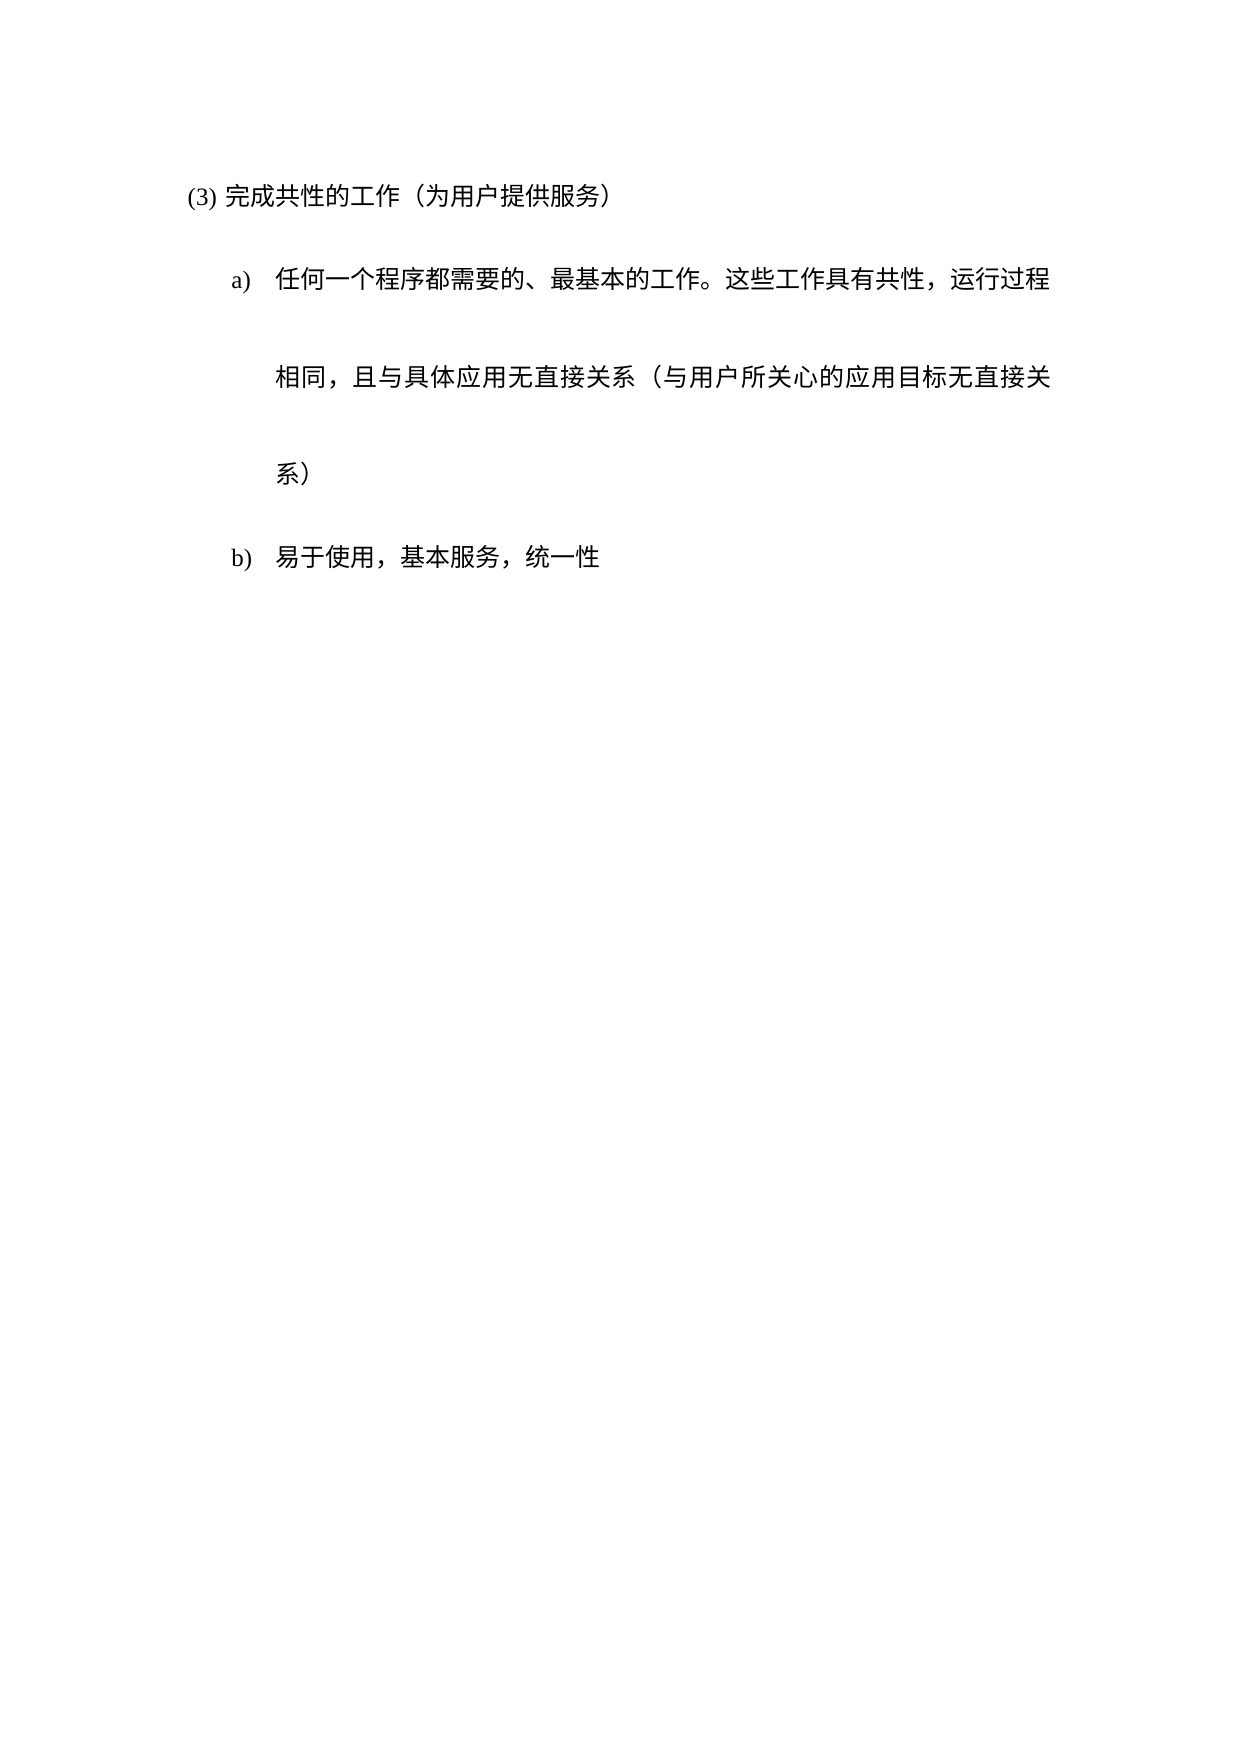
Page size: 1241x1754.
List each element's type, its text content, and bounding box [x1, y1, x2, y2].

list 完成共性的工作（为用户提供服务） [187, 162, 1053, 227]
list 易于使用，基本服务，统一性 [231, 523, 1053, 588]
list 任何一个程序都需要的、最基本的工作。这些工作具有共性，运行过程相同，且与具体应用无直接关系（与用户所关心的应用目标无直接关系） [231, 245, 1053, 505]
